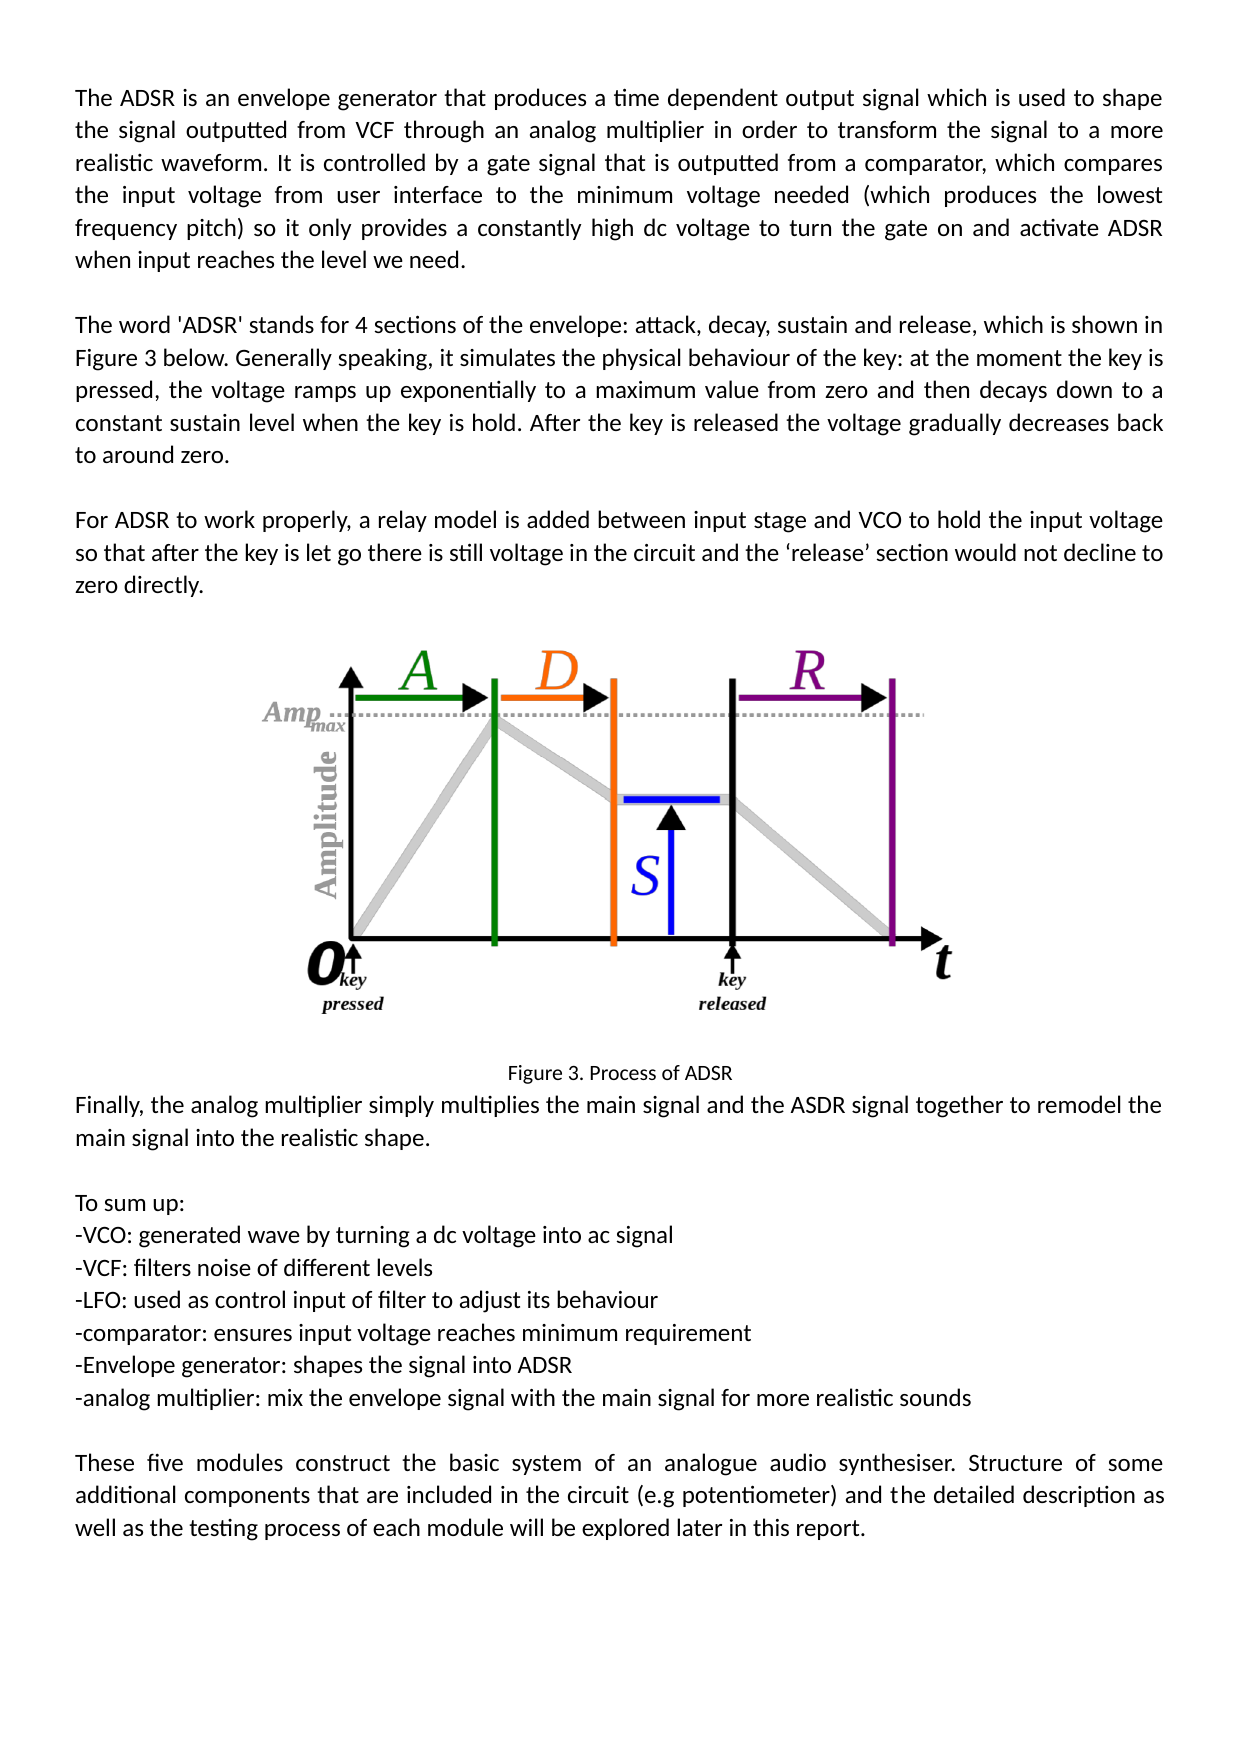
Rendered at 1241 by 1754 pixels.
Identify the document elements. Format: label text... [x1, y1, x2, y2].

text The word 'ADSR' stands for 4 sections of the envelope: attack, decay, sustain and release, which is shown in Figure 3 below. Generally speaking, it simulates the physical behaviour of the key: at the moment the key is pressed, the voltage ramps up exponentially to a maximum value from zero and then decays down to a constant sustain level when the key is hold. After the key is released the voltage gradually decreases back to around zero. [75, 308, 1165, 471]
text -comparator: ensures input voltage reaches minimum requirement [75, 1316, 1165, 1348]
text These five modules construct the basic system of an analogue audio synthesiser. Structure of some additional components that are included in the circuit (e.g potentiometer) and the detailed description as well as the testing process of each module will be explored later in this report. [75, 1446, 1165, 1543]
text -Envelope generator: shapes the signal into ADSR [75, 1348, 1165, 1381]
text Figure 3. Process of ADSR [75, 1056, 1165, 1088]
picture [174, 600, 1110, 1043]
text To sum up: [75, 1186, 1165, 1218]
text Finally, the analog multiplier simply multiplies the main signal and the ASDR signal together to remodel the main signal into the realistic shape. [75, 1088, 1165, 1153]
text -VCF: filters noise of different levels [75, 1251, 1165, 1283]
text -analog multiplier: mix the envelope signal with the main signal for more realistic sounds [75, 1381, 1165, 1413]
text -LFO: used as control input of filter to adjust its behaviour [75, 1283, 1165, 1316]
text The ADSR is an envelope generator that produces a time dependent output signal which is used to shape the signal outputted from VCF through an analog multiplier in order to transform the signal to a more realistic waveform. It is controlled by a gate signal that is outputted from a comparator, which compares the input voltage from user interface to the minimum voltage needed (which produces the lowest frequency pitch) so it only provides a constantly high dc voltage to turn the gate on and activate ADSR when input reaches the level we need. [75, 81, 1165, 276]
text For ADSR to work properly, a relay model is added between input stage and VCO to hold the input voltage so that after the key is let go there is still voltage in the circuit and the ‘release’ section would not decline to zero directly. [75, 503, 1165, 601]
text -VCO: generated wave by turning a dc voltage into ac signal [75, 1218, 1165, 1251]
